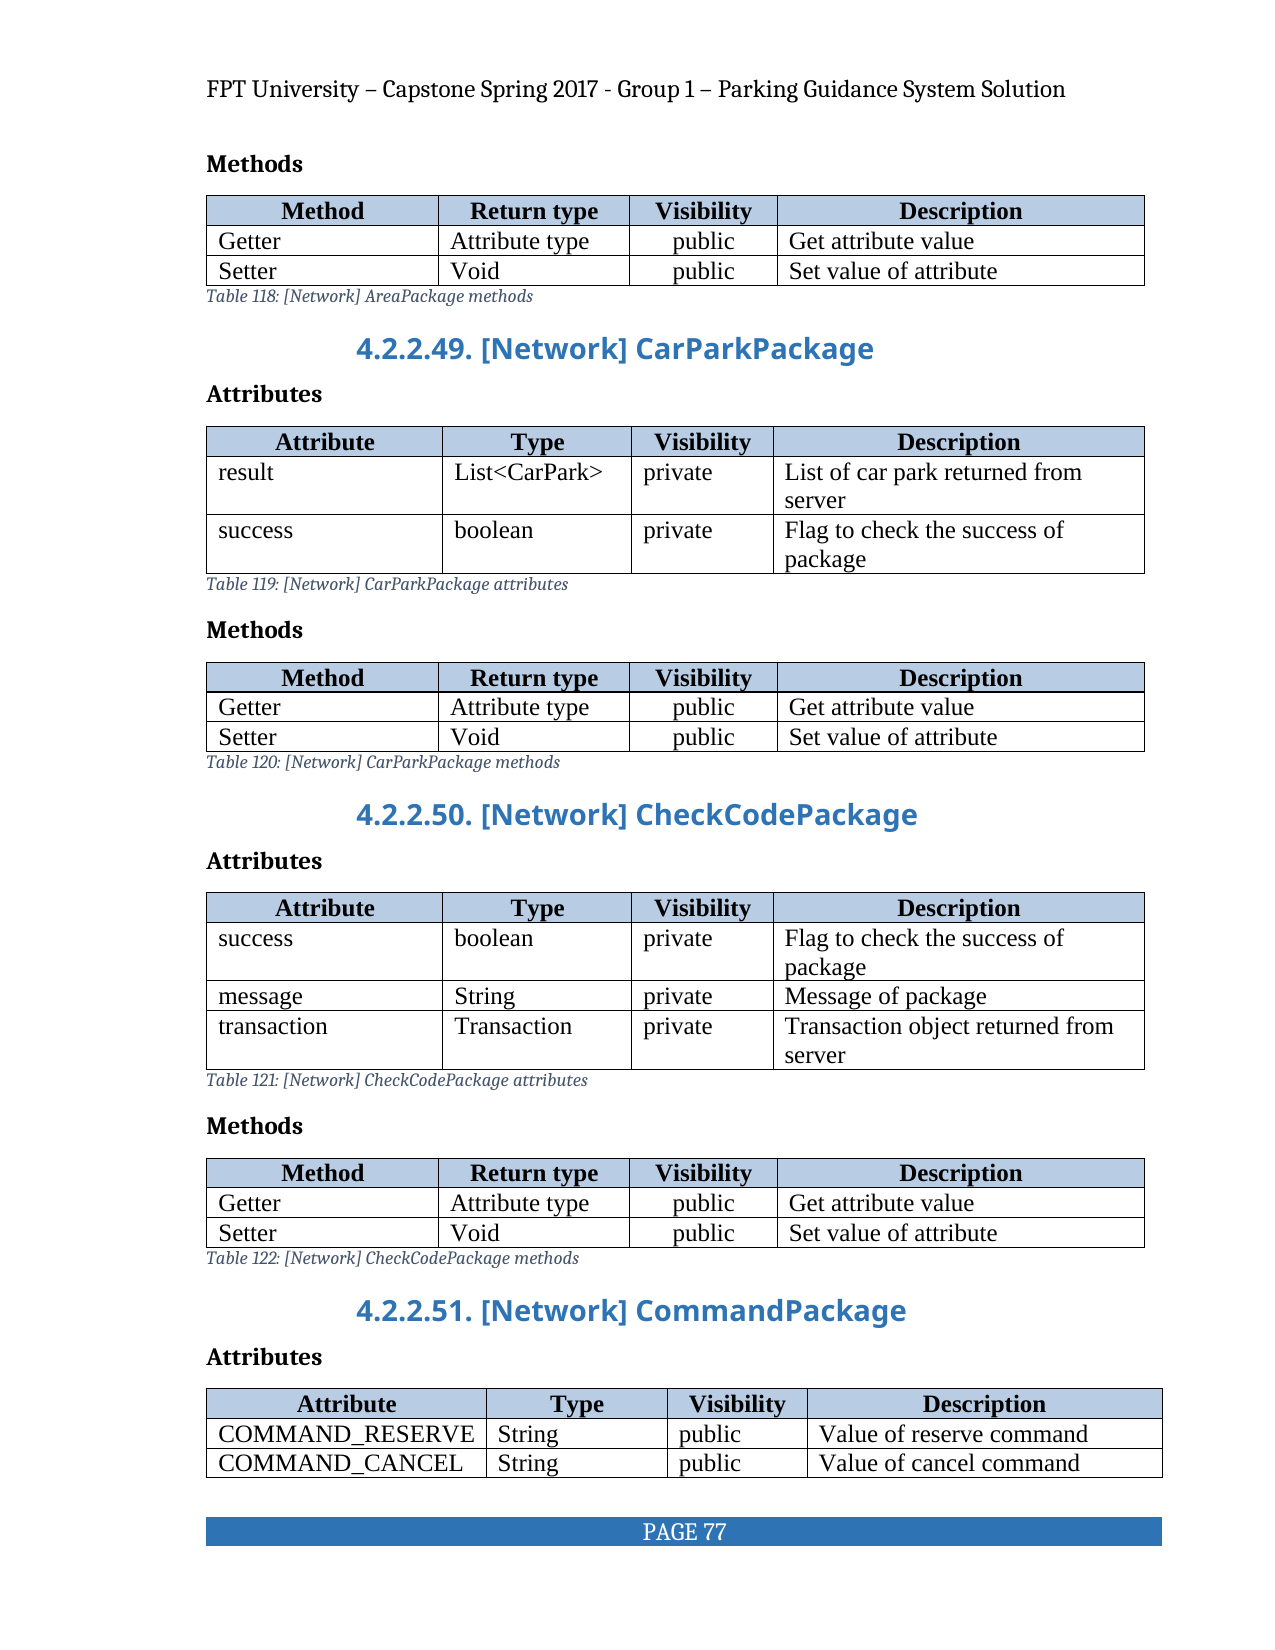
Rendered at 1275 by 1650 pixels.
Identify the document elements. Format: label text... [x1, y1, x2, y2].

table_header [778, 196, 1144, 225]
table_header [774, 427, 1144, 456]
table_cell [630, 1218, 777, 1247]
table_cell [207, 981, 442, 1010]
text Attributes [206, 1342, 1162, 1371]
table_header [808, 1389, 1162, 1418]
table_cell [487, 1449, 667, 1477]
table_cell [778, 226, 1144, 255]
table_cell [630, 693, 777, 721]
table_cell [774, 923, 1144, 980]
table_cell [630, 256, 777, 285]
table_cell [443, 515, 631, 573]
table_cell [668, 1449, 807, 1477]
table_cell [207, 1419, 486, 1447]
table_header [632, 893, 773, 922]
text Attributes [206, 847, 1162, 875]
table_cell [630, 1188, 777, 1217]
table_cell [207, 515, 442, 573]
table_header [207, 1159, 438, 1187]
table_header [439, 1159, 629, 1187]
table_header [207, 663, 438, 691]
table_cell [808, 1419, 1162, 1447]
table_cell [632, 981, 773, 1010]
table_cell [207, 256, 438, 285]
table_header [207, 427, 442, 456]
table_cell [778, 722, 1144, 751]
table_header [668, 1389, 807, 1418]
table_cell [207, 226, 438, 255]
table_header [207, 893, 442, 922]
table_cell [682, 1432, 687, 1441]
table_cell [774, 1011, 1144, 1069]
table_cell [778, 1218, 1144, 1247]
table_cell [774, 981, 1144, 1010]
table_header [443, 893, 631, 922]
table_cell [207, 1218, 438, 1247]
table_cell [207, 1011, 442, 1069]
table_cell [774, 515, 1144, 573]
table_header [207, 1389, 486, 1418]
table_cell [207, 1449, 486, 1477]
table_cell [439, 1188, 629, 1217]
subtitle [Network] CarParkPackage [206, 328, 1162, 368]
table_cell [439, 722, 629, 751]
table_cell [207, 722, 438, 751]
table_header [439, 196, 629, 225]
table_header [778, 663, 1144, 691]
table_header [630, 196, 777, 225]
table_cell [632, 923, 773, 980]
text Methods [206, 150, 1162, 179]
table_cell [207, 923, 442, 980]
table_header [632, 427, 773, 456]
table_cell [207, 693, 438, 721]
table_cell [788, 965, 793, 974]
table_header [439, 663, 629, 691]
subtitle [Network] CheckCodePackage [206, 794, 1162, 834]
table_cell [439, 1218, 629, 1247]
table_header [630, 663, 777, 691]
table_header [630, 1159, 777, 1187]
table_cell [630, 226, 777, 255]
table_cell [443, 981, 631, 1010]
text Attributes [206, 380, 1162, 409]
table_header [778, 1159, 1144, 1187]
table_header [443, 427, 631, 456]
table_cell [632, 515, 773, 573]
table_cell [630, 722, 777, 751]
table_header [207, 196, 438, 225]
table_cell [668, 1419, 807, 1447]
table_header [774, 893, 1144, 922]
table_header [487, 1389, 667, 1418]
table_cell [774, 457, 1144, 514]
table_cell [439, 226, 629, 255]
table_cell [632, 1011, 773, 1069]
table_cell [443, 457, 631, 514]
text Methods [206, 1112, 1162, 1141]
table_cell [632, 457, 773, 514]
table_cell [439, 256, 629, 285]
text Methods [206, 616, 1162, 645]
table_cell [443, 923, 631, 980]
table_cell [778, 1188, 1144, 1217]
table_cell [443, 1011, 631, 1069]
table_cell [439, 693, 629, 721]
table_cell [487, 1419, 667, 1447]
subtitle [Network] CommandPackage [206, 1290, 1162, 1330]
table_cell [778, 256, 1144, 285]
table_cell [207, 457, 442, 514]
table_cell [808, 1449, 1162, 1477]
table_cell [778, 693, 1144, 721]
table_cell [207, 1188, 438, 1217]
